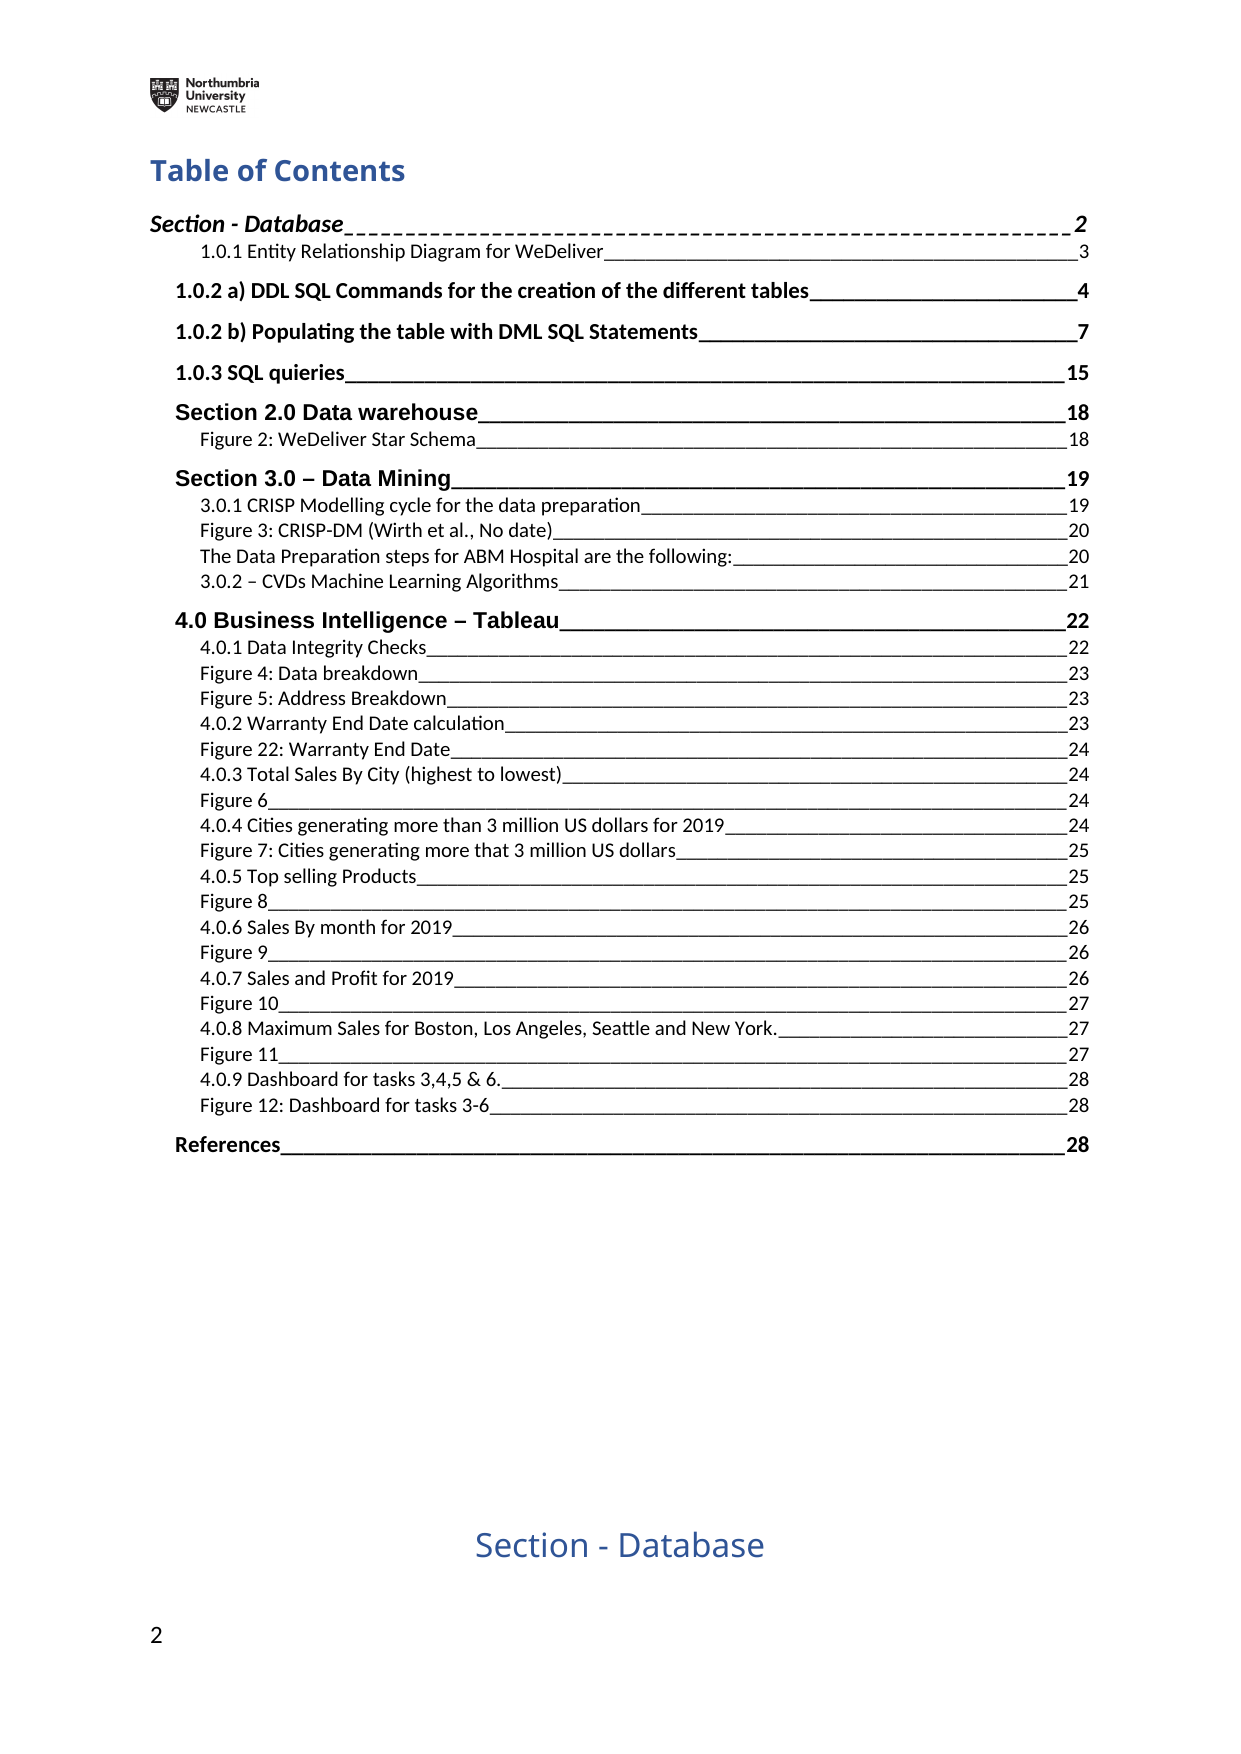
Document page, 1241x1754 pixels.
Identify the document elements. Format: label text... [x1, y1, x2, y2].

picture [150, 73, 259, 118]
subtitle Section - Database [150, 1522, 1090, 1567]
